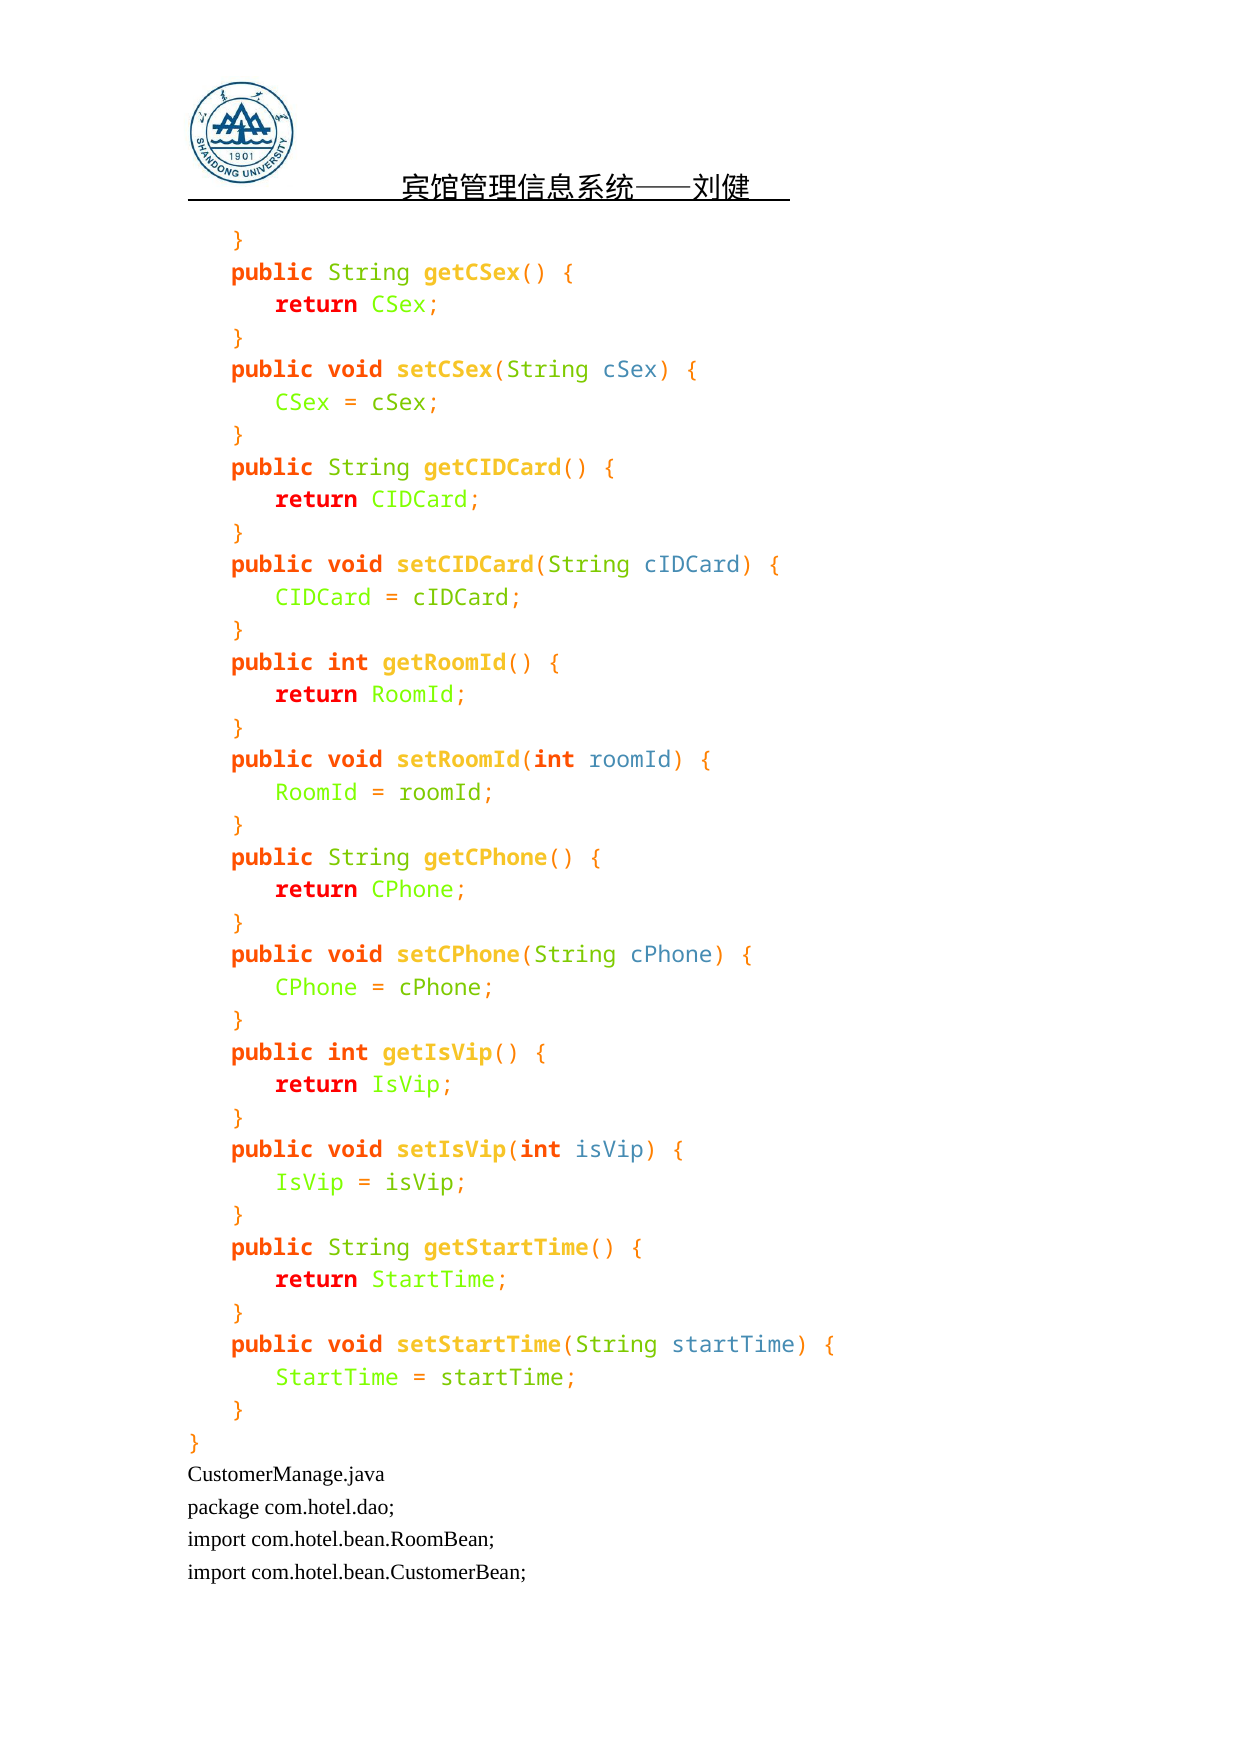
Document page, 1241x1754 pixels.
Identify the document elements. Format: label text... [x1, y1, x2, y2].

text return RoomId; [187, 678, 1053, 710]
text public void setRoomId(int roomId) { [187, 743, 1053, 775]
text public int getIsVip() { [187, 1035, 1053, 1068]
text return CIDCard; [187, 483, 1053, 515]
text CustomerManage.java [187, 1458, 1053, 1490]
text } [187, 320, 1053, 353]
text } [187, 418, 1053, 450]
text } [187, 905, 1053, 938]
text } [187, 1003, 1053, 1035]
text } [187, 710, 1053, 743]
picture [183, 76, 300, 189]
text public void setCPhone(String cPhone) { [187, 938, 1053, 970]
text public String getStartTime() { [187, 1230, 1053, 1263]
text return IsVip; [187, 1068, 1053, 1100]
text } [187, 1393, 1053, 1425]
text } [187, 223, 1053, 255]
text public int getRoomId() { [187, 645, 1053, 678]
text public String getCIDCard() { [187, 450, 1053, 483]
text IsVip = isVip; [187, 1165, 1053, 1198]
text RoomId = roomId; [187, 775, 1053, 808]
text CIDCard = cIDCard; [187, 580, 1053, 613]
text package com.hotel.dao; [187, 1490, 1053, 1523]
text public void setCSex(String cSex) { [187, 353, 1053, 385]
text } [187, 1295, 1053, 1328]
text public String getCSex() { [187, 255, 1053, 288]
text } [187, 1425, 1053, 1458]
text public String getCPhone() { [187, 840, 1053, 873]
text public void setIsVip(int isVip) { [187, 1133, 1053, 1165]
text } [187, 1100, 1053, 1133]
text public void setStartTime(String startTime) { [187, 1328, 1053, 1360]
text } [187, 613, 1053, 645]
text return StartTime; [187, 1263, 1053, 1295]
text public void setCIDCard(String cIDCard) { [187, 548, 1053, 580]
text import com.hotel.bean.RoomBean; [187, 1523, 1053, 1555]
text } [187, 1198, 1053, 1230]
text return CSex; [187, 288, 1053, 320]
text } [187, 808, 1053, 840]
text StartTime = startTime; [187, 1360, 1053, 1393]
text CPhone = cPhone; [187, 970, 1053, 1003]
text } [187, 515, 1053, 548]
text CSex = cSex; [187, 385, 1053, 418]
text return CPhone; [187, 873, 1053, 905]
text import com.hotel.bean.CustomerBean; [187, 1555, 1053, 1588]
